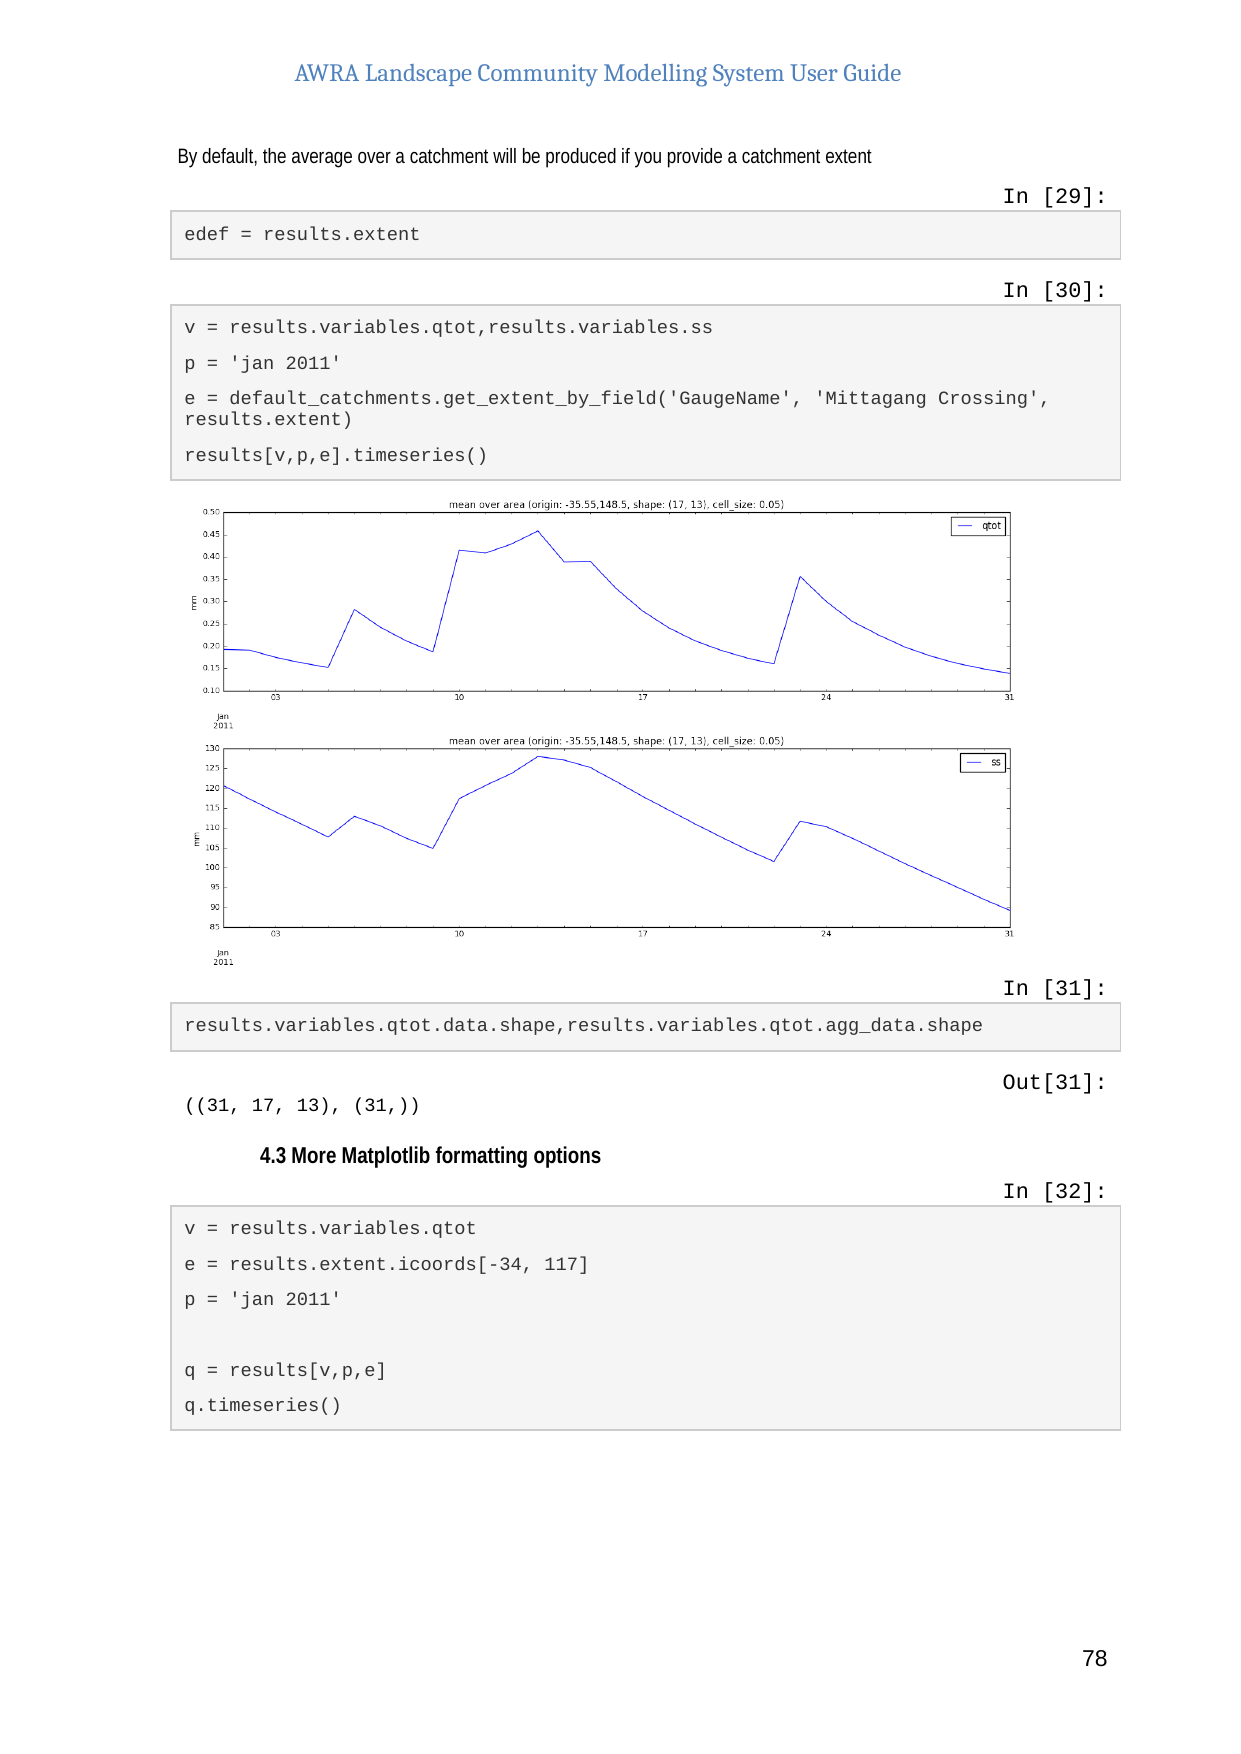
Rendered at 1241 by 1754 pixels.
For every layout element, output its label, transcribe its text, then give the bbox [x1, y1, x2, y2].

text By default, the average over a catchment will be produced if you provide a catchment extent [177, 144, 1107, 168]
text In [31]: [184, 972, 1107, 1002]
text results[v,p,e].timeseries() [172, 431, 1120, 479]
text ((31, 17, 13), (31,)) [184, 1096, 1107, 1117]
text q = results[v,p,e] [172, 1346, 1120, 1382]
subtitle 4.3 More Matplotlib formatting options [209, 1142, 1107, 1168]
text e = default_catchments.get_extent_by_field('GaugeName', 'Mittagang Crossing', results.extent) [172, 375, 1120, 431]
text e = results.extent.icoords[-34, 117] [172, 1240, 1120, 1276]
text v = results.variables.qtot [172, 1207, 1120, 1240]
text p = 'jan 2011' [172, 339, 1120, 375]
text edef = results.extent [172, 212, 1120, 258]
text In [29]: [89, 180, 1107, 210]
text results.variables.qtot.data.shape,results.variables.qtot.agg_data.shape [172, 1004, 1120, 1050]
picture [184, 494, 1020, 972]
text In [32]: [89, 1175, 1107, 1205]
text In [30]: [184, 274, 1107, 304]
text Out[31]: [184, 1066, 1107, 1096]
text v = results.variables.qtot,results.variables.ss [172, 306, 1120, 339]
text q.timeseries() [172, 1382, 1120, 1429]
text p = 'jan 2011' [172, 1276, 1120, 1311]
